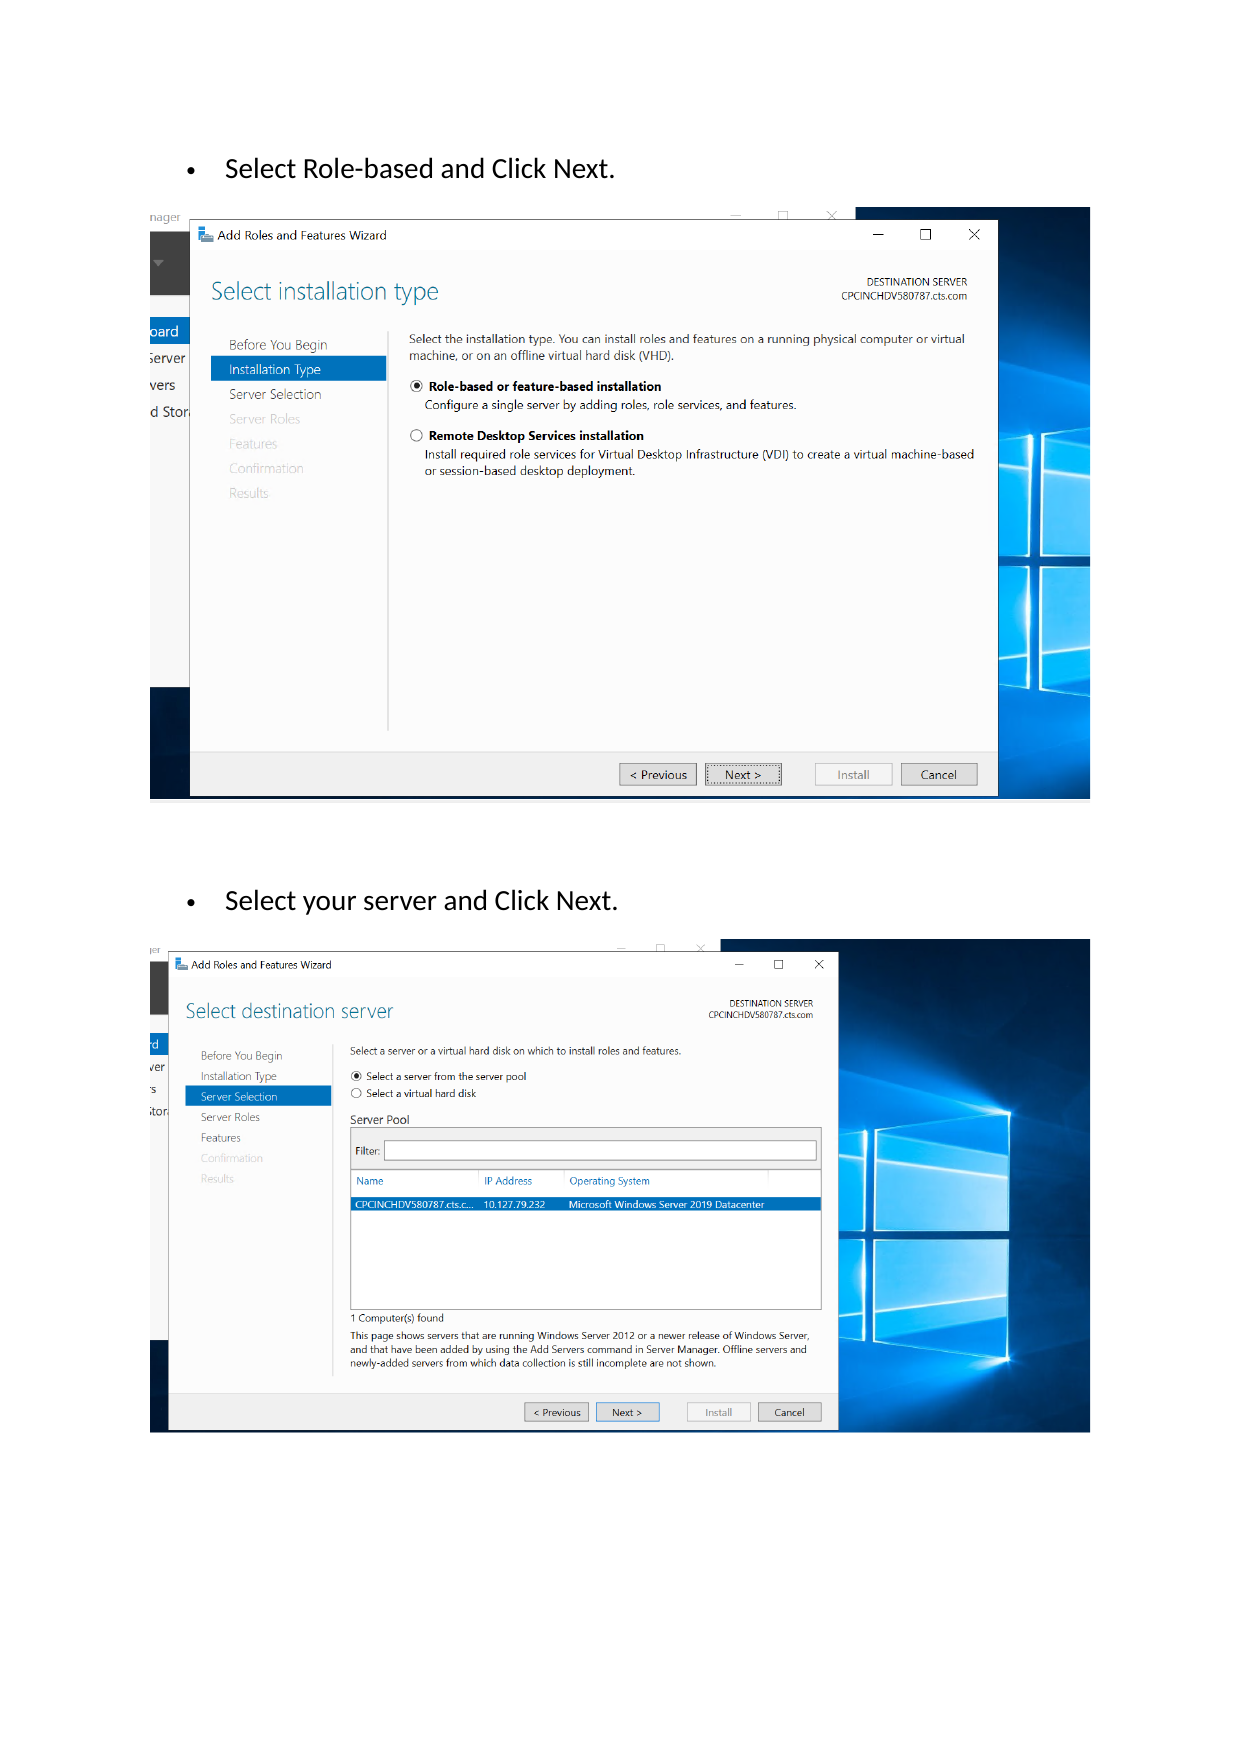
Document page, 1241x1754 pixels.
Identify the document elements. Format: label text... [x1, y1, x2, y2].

list Select Role-based and Click Next. [187, 150, 1090, 186]
list Select your server and Click Next. [187, 882, 1090, 917]
picture [150, 939, 1091, 1433]
picture [150, 207, 1091, 803]
